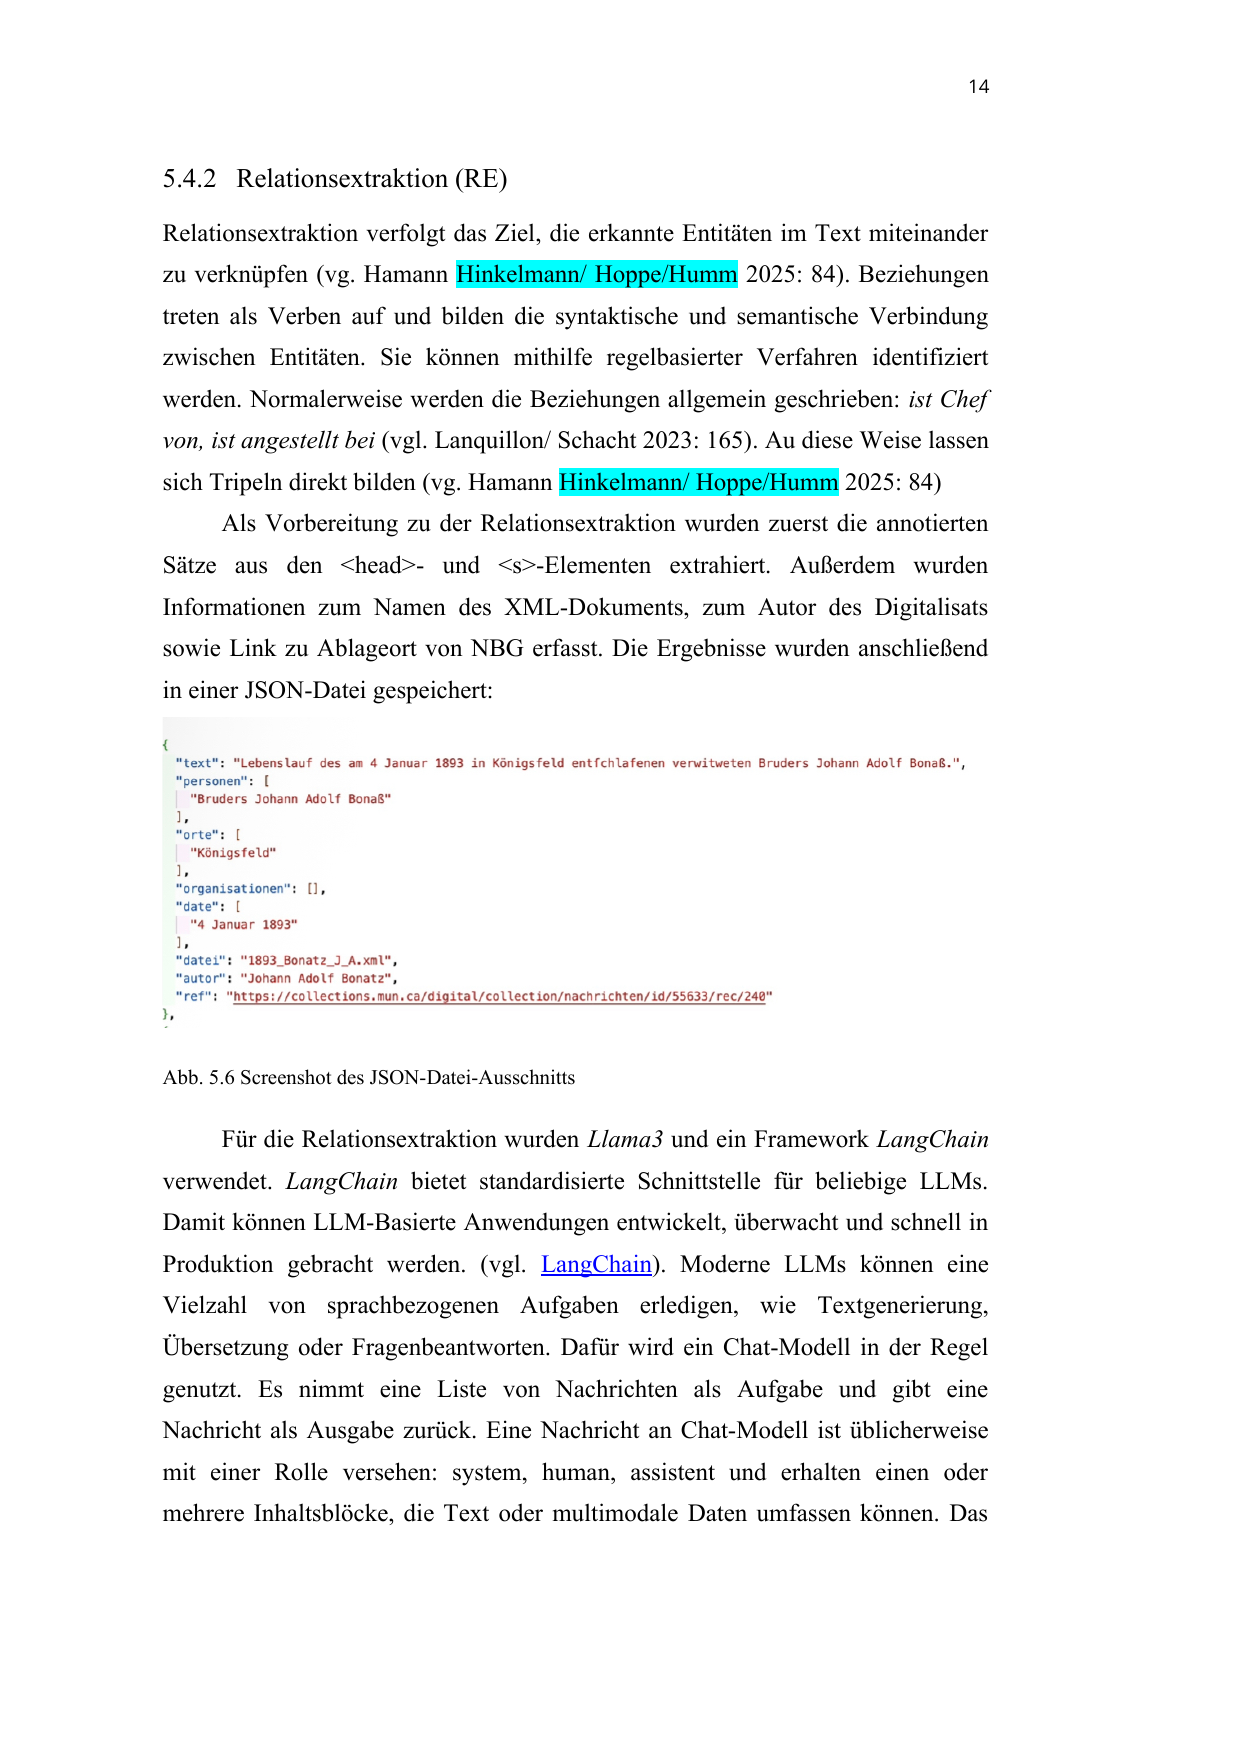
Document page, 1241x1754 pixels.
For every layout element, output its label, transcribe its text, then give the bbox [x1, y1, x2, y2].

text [162, 1125, 989, 1527]
text Relationsextraktion verfolgt das Ziel, die erkannte Entitäten im Text miteinander zu verknüpfen (vg. Hamann Hinkelmann/ Hoppe/Humm 2025: 84). Beziehungen treten als Verben auf und bilden die syntaktische und semantische Verbindung zwischen Entitäten. Sie können mithilfe regelbasierter Verfahren identifiziert werden. Normalerweise werden die Beziehungen allgemein geschrieben: ist Chef von, ist angestellt bei (vgl. Lanquillon/ Schacht 2023: 165). Au diese Weise lassen sich Tripeln direkt bilden (vg. Hamann Hinkelmann/ Hoppe/Humm 2025: 84) [162, 219, 989, 496]
text Als Vorbereitung zu der Relationsextraktion wurden zuerst die annotierten Sätze aus den <head>- und <s>-Elementen extrahiert. Außerdem wurden Informationen zum Namen des XML-Dokuments, zum Autor des Digitalisats sowie Link zu Ablageort von NBG erfasst. Die Ergebnisse wurden anschließend in einer JSON-Datei gespeichert: [162, 509, 989, 703]
picture [162, 717, 990, 1028]
text Abb. 5.6 Screenshot des JSON-Datei-Ausschnitts [162, 1066, 989, 1089]
subtitle Relationsextraktion (RE) [162, 162, 989, 194]
